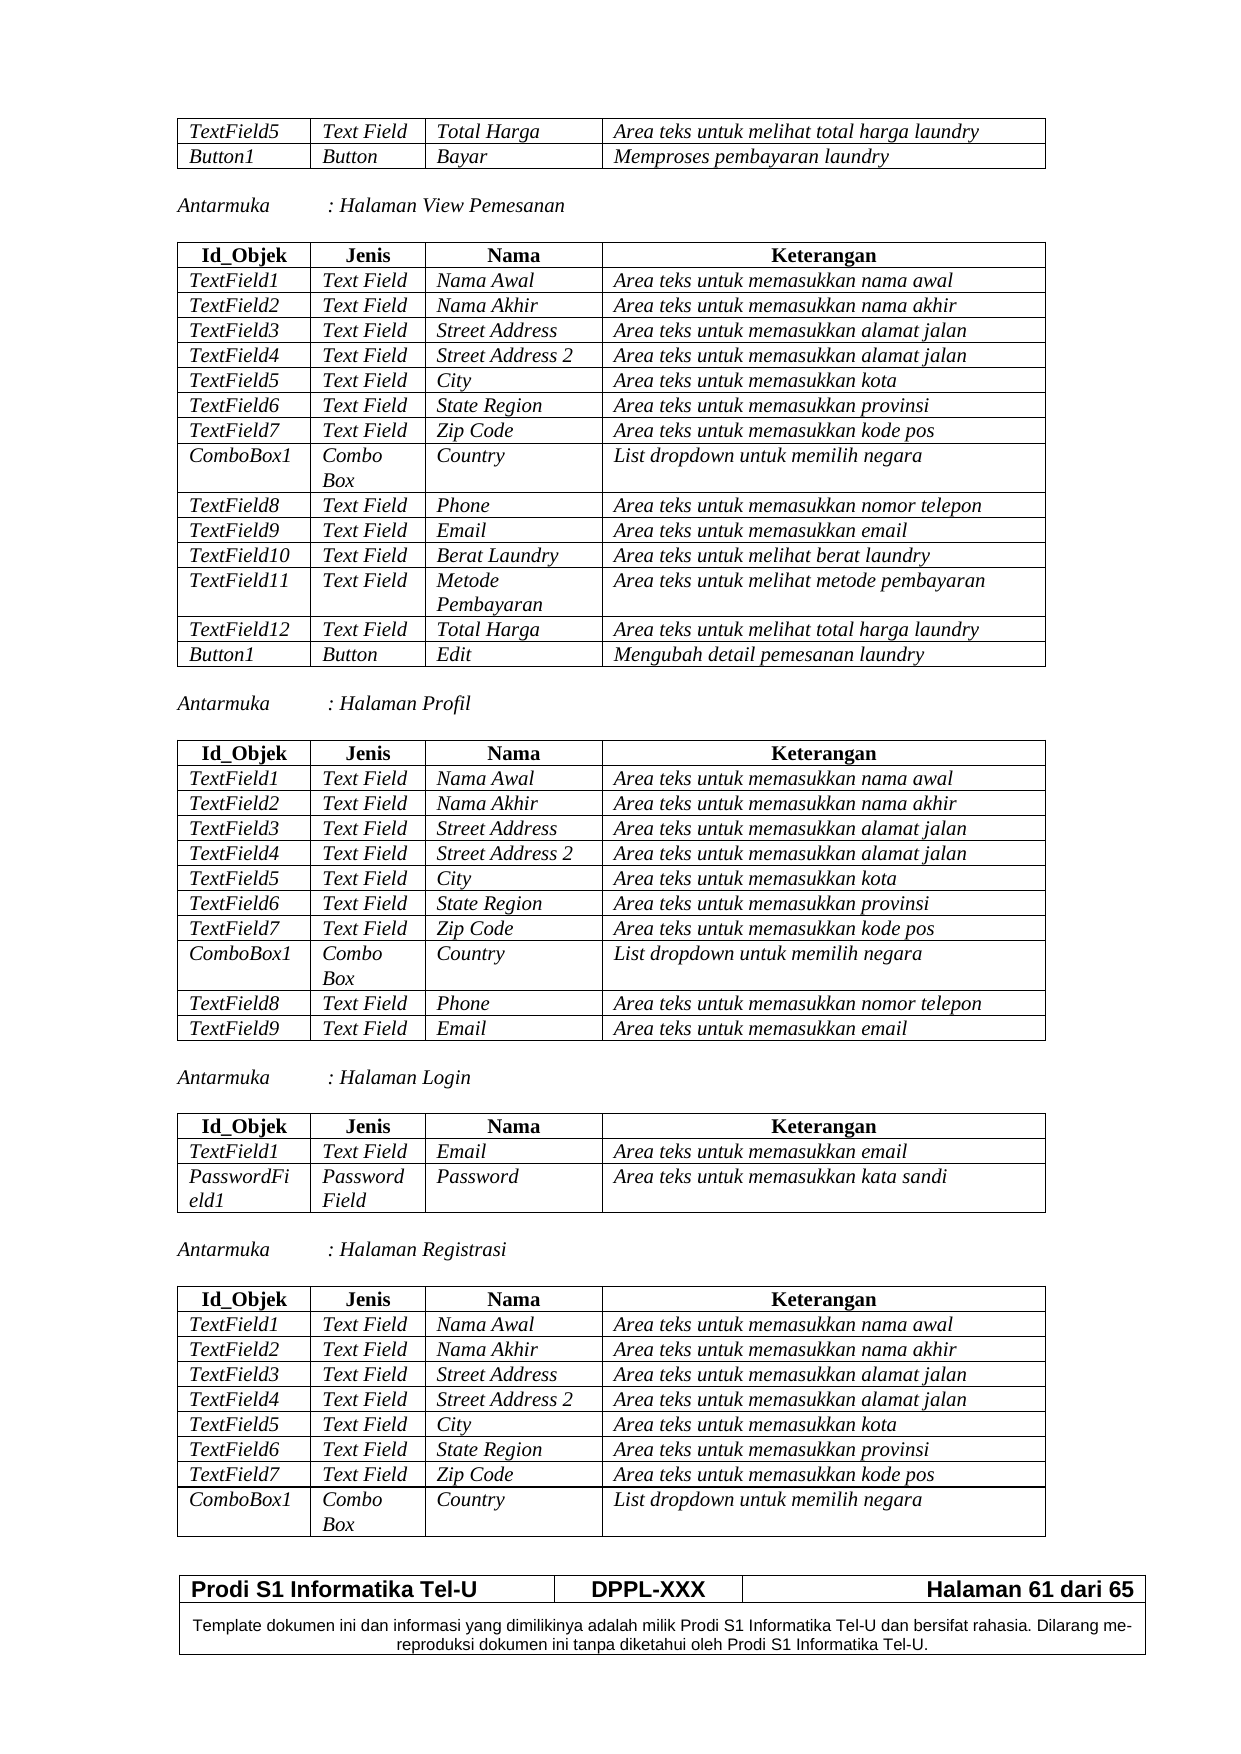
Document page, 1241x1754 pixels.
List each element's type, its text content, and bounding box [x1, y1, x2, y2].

text Antarmuka : Halaman Login [177, 1065, 1122, 1089]
table_cell PasswordField1 [178, 1164, 310, 1212]
table_cell Text Field [311, 617, 425, 641]
table_cell Button1 [178, 642, 310, 666]
table_cell TextField5 [178, 1412, 310, 1436]
table_cell Text Field [311, 1016, 425, 1040]
table_header Jenis [311, 1114, 425, 1138]
table_cell Text Field [311, 318, 425, 342]
table_header Id_Objek [178, 741, 310, 764]
table_cell Email [426, 518, 602, 542]
table_cell TextField3 [178, 1362, 310, 1386]
table_cell Country [426, 1488, 602, 1536]
table_cell Area teks untuk memasukkan nomor telepon [603, 991, 1045, 1014]
text Antarmuka : Halaman Profil [177, 691, 1122, 715]
table_header Keterangan [603, 243, 1045, 267]
table_cell Zip Code [426, 1462, 602, 1486]
table_cell Area teks untuk memasukkan nama awal [603, 766, 1045, 790]
table_cell TextField2 [178, 1337, 310, 1361]
table_cell Area teks untuk memasukkan kota [603, 866, 1045, 890]
table_cell List dropdown untuk memilih negara [603, 444, 1045, 492]
table_cell Area teks untuk memasukkan email [603, 1139, 1045, 1163]
table_cell Berat Laundry [426, 543, 602, 567]
table_header Keterangan [603, 1287, 1045, 1311]
table_cell Password Field [311, 1164, 425, 1212]
table_cell Area teks untuk memasukkan nomor telepon [603, 493, 1045, 517]
table_cell Area teks untuk memasukkan nama awal [603, 1312, 1045, 1336]
table_cell TextField3 [178, 318, 310, 342]
table_cell City [426, 368, 602, 392]
table_cell ComboBox1 [178, 941, 310, 989]
table_cell Area teks untuk memasukkan nama akhir [603, 293, 1045, 317]
table_cell Text Field [311, 1312, 425, 1336]
table_cell Nama Akhir [426, 1337, 602, 1361]
table_header Jenis [311, 243, 425, 267]
table_cell Nama Awal [426, 268, 602, 292]
table_cell Text Field [311, 1462, 425, 1486]
table_cell Area teks untuk memasukkan email [603, 1016, 1045, 1040]
table_cell Area teks untuk memasukkan nama awal [603, 268, 1045, 292]
table_cell Text Field [311, 393, 425, 417]
table_cell Area teks untuk memasukkan kode pos [603, 916, 1045, 940]
table_cell Text Field [311, 991, 425, 1014]
table_cell Area teks untuk memasukkan alamat jalan [603, 816, 1045, 840]
table_cell Area teks untuk memasukkan alamat jalan [603, 318, 1045, 342]
table_cell Street Address [426, 816, 602, 840]
table_cell TextField7 [178, 418, 310, 442]
table_cell Phone [426, 991, 602, 1014]
table_cell Button1 [178, 144, 310, 168]
table_header Jenis [311, 1287, 425, 1311]
table_cell TextField8 [178, 991, 310, 1014]
table_cell Phone [426, 493, 602, 517]
table_cell Zip Code [426, 418, 602, 442]
text Antarmuka : Halaman Registrasi [177, 1237, 1122, 1261]
table_cell List dropdown untuk memilih negara [603, 941, 1045, 989]
table_cell TextField5 [178, 119, 310, 143]
table_cell Edit [426, 642, 602, 666]
table_cell TextField12 [178, 617, 310, 641]
table_cell TextField10 [178, 543, 310, 567]
table_cell List dropdown untuk memilih negara [603, 1488, 1045, 1536]
table_cell TextField7 [178, 916, 310, 940]
table_cell Text Field [311, 493, 425, 517]
table_header Keterangan [603, 741, 1045, 764]
table_cell Text Field [311, 568, 425, 616]
table_cell Text Field [311, 916, 425, 940]
table_cell TextField4 [178, 841, 310, 865]
table_cell Street Address 2 [426, 343, 602, 367]
table_cell Combo Box [311, 941, 425, 989]
table_cell TextField9 [178, 518, 310, 542]
table_cell Area teks untuk melihat metode pembayaran [603, 568, 1045, 616]
table_cell Button [311, 642, 425, 666]
table_cell Street Address [426, 318, 602, 342]
table_cell Text Field [311, 368, 425, 392]
table_cell Text Field [311, 293, 425, 317]
table_cell Nama Akhir [426, 293, 602, 317]
table_cell Area teks untuk memasukkan nama akhir [603, 791, 1045, 815]
table_cell TextField8 [178, 493, 310, 517]
table_cell Country [426, 941, 602, 989]
table_cell Text Field [311, 766, 425, 790]
table_cell Area teks untuk memasukkan alamat jalan [603, 1387, 1045, 1411]
table_cell Text Field [311, 1139, 425, 1163]
table_cell Metode Pembayaran [426, 568, 602, 616]
table_cell Area teks untuk memasukkan kota [603, 1412, 1045, 1436]
table_cell Bayar [426, 144, 602, 168]
table_cell Area teks untuk melihat total harga laundry [603, 119, 1045, 143]
table_header Nama [426, 243, 602, 267]
table_cell TextField1 [178, 1139, 310, 1163]
table_cell TextField5 [178, 368, 310, 392]
table_cell Area teks untuk memasukkan alamat jalan [603, 1362, 1045, 1386]
table_cell ComboBox1 [178, 1488, 310, 1536]
table_cell TextField6 [178, 393, 310, 417]
table_cell Area teks untuk memasukkan kode pos [603, 418, 1045, 442]
table_cell Text Field [311, 418, 425, 442]
table_cell Email [426, 1016, 602, 1040]
table_cell Email [426, 1139, 602, 1163]
table_cell State Region [426, 393, 602, 417]
table_cell TextField1 [178, 1312, 310, 1336]
table_cell Area teks untuk memasukkan email [603, 518, 1045, 542]
table_cell Area teks untuk melihat berat laundry [603, 543, 1045, 567]
table_cell Area teks untuk memasukkan provinsi [603, 891, 1045, 915]
table_header Id_Objek [178, 1287, 310, 1311]
table_cell Area teks untuk memasukkan provinsi [603, 1437, 1045, 1461]
table_cell Area teks untuk melihat total harga laundry [603, 617, 1045, 641]
table_cell Street Address 2 [426, 1387, 602, 1411]
table_header Nama [426, 741, 602, 764]
table_cell Button [311, 144, 425, 168]
table_cell Area teks untuk memasukkan kode pos [603, 1462, 1045, 1486]
table_cell TextField1 [178, 268, 310, 292]
table_cell State Region [426, 891, 602, 915]
table_cell Text Field [311, 816, 425, 840]
table_cell TextField4 [178, 343, 310, 367]
table_cell Area teks untuk memasukkan kota [603, 368, 1045, 392]
table_cell Zip Code [426, 916, 602, 940]
table_cell Text Field [311, 268, 425, 292]
table_cell Area teks untuk memasukkan provinsi [603, 393, 1045, 417]
table_cell TextField6 [178, 891, 310, 915]
table_cell Text Field [311, 543, 425, 567]
table_cell Text Field [311, 1337, 425, 1361]
table_cell Text Field [311, 343, 425, 367]
table_cell City [426, 1412, 602, 1436]
table_cell TextField6 [178, 1437, 310, 1461]
table_cell TextField7 [178, 1462, 310, 1486]
table_cell TextField9 [178, 1016, 310, 1040]
table_cell TextField4 [178, 1387, 310, 1411]
table_cell Text Field [311, 841, 425, 865]
table_cell Password [426, 1164, 602, 1212]
text Antarmuka : Halaman View Pemesanan [177, 193, 1122, 217]
table_header Jenis [311, 741, 425, 764]
table_cell City [426, 866, 602, 890]
table_cell TextField5 [178, 866, 310, 890]
table_cell TextField11 [178, 568, 310, 616]
table_cell Nama Awal [426, 766, 602, 790]
table_cell Combo Box [311, 1488, 425, 1536]
table_cell TextField2 [178, 293, 310, 317]
table_cell Nama Awal [426, 1312, 602, 1336]
table_header Id_Objek [178, 243, 310, 267]
table_cell Mengubah detail pemesanan laundry [603, 642, 1045, 666]
table_cell Street Address 2 [426, 841, 602, 865]
table_cell State Region [426, 1437, 602, 1461]
table_header Nama [426, 1114, 602, 1138]
table_cell Nama Akhir [426, 791, 602, 815]
table_cell Text Field [311, 1412, 425, 1436]
table_cell TextField3 [178, 816, 310, 840]
table_cell Area teks untuk memasukkan alamat jalan [603, 343, 1045, 367]
table_cell Memproses pembayaran laundry [603, 144, 1045, 168]
table_cell Area teks untuk memasukkan nama akhir [603, 1337, 1045, 1361]
table_cell Area teks untuk memasukkan alamat jalan [603, 841, 1045, 865]
table_cell Country [426, 444, 602, 492]
table_cell Area teks untuk memasukkan kata sandi [603, 1164, 1045, 1212]
table_cell Text Field [311, 791, 425, 815]
table_cell Text Field [311, 518, 425, 542]
table_cell Total Harga [426, 617, 602, 641]
table_cell Text Field [311, 1387, 425, 1411]
table_cell Combo Box [311, 444, 425, 492]
table_cell Street Address [426, 1362, 602, 1386]
table_header Nama [426, 1287, 602, 1311]
table_cell Text Field [311, 891, 425, 915]
table_cell TextField2 [178, 791, 310, 815]
table_cell Total Harga [426, 119, 602, 143]
table_cell Text Field [311, 866, 425, 890]
table_cell Text Field [311, 1362, 425, 1386]
table_cell Text Field [311, 1437, 425, 1461]
table_cell ComboBox1 [178, 444, 310, 492]
table_cell TextField1 [178, 766, 310, 790]
table_cell Text Field [311, 119, 425, 143]
table_header Keterangan [603, 1114, 1045, 1138]
table_header Id_Objek [178, 1114, 310, 1138]
